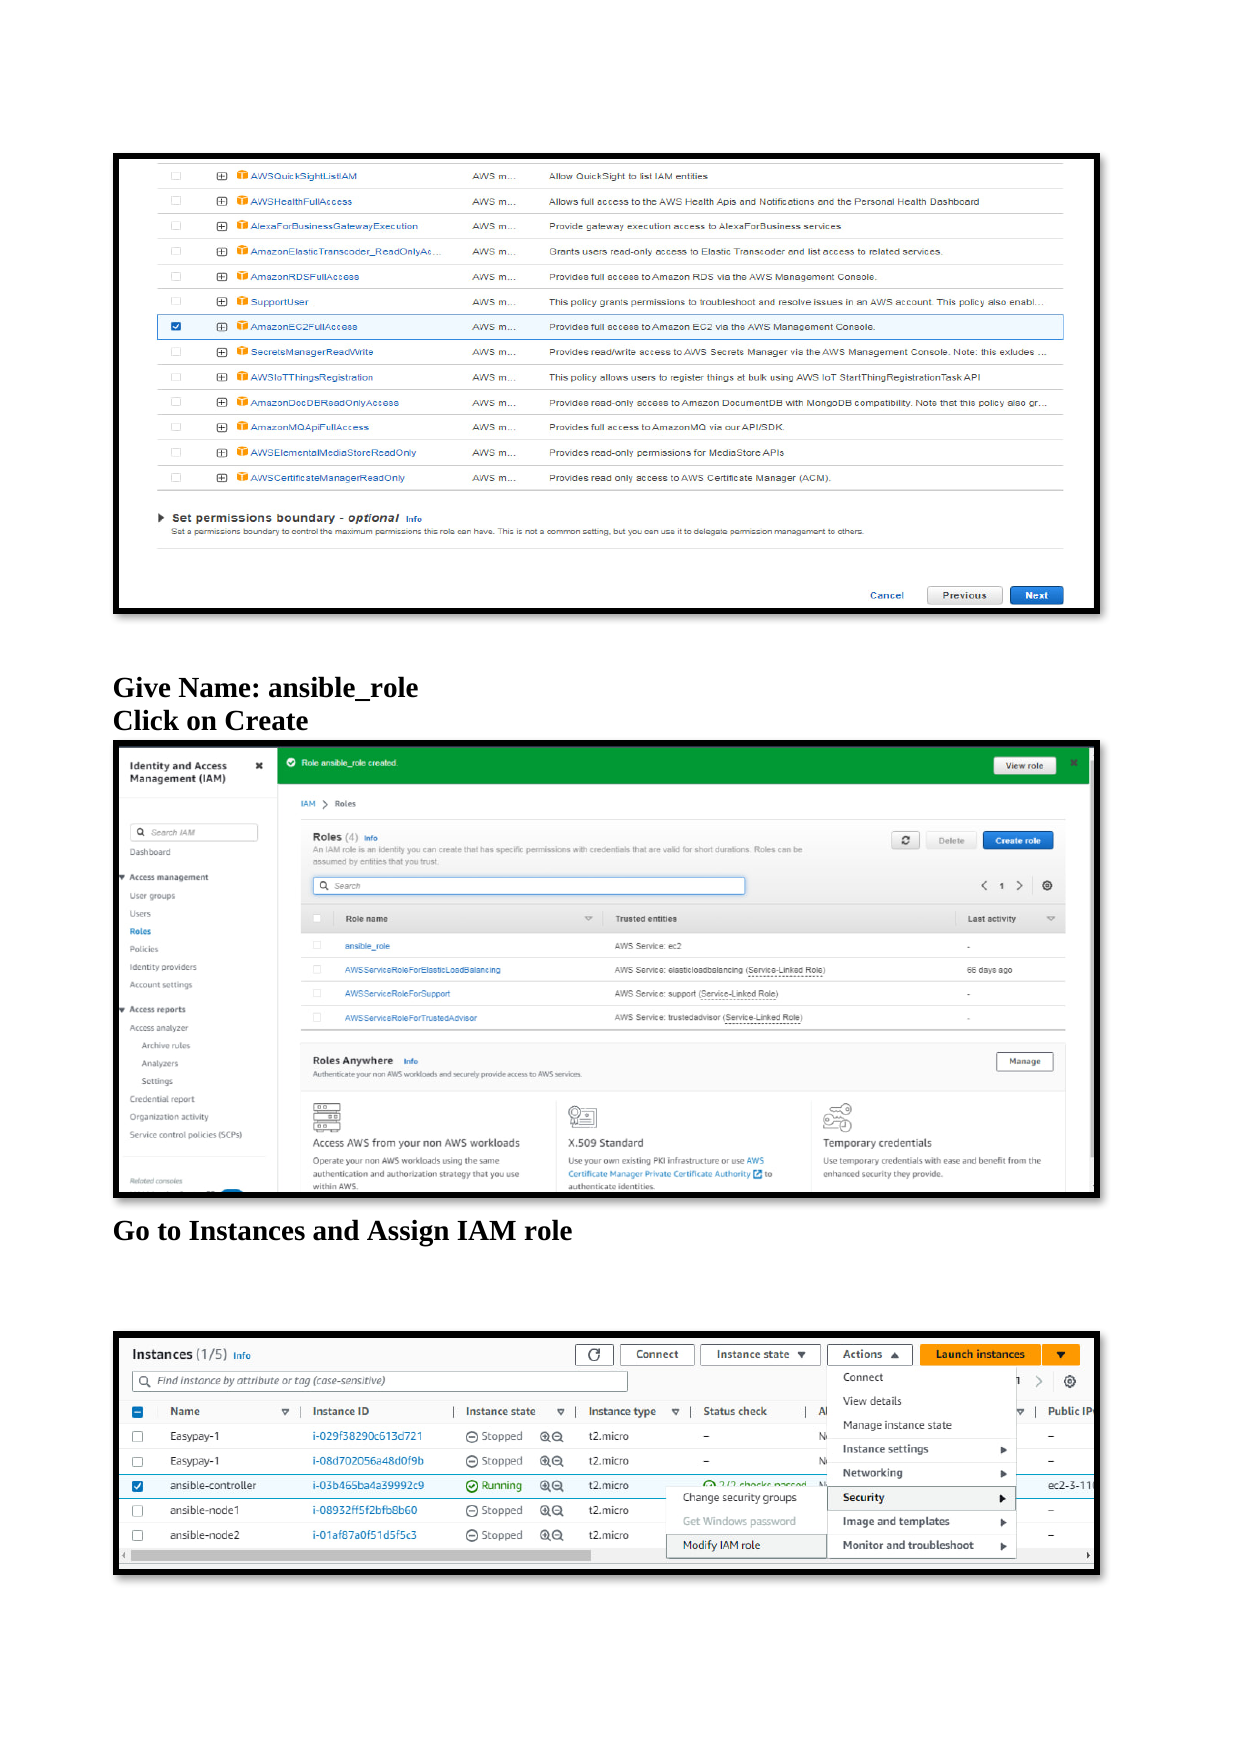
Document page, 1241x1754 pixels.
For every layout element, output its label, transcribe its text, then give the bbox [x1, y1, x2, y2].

text Give Name: ansible_role [112, 670, 1090, 703]
text Click on Create [112, 703, 1090, 737]
text Go to Instances and Assign IAM role [112, 1213, 1090, 1246]
picture [119, 1338, 1094, 1569]
picture [119, 746, 1094, 1192]
picture [119, 159, 1094, 608]
